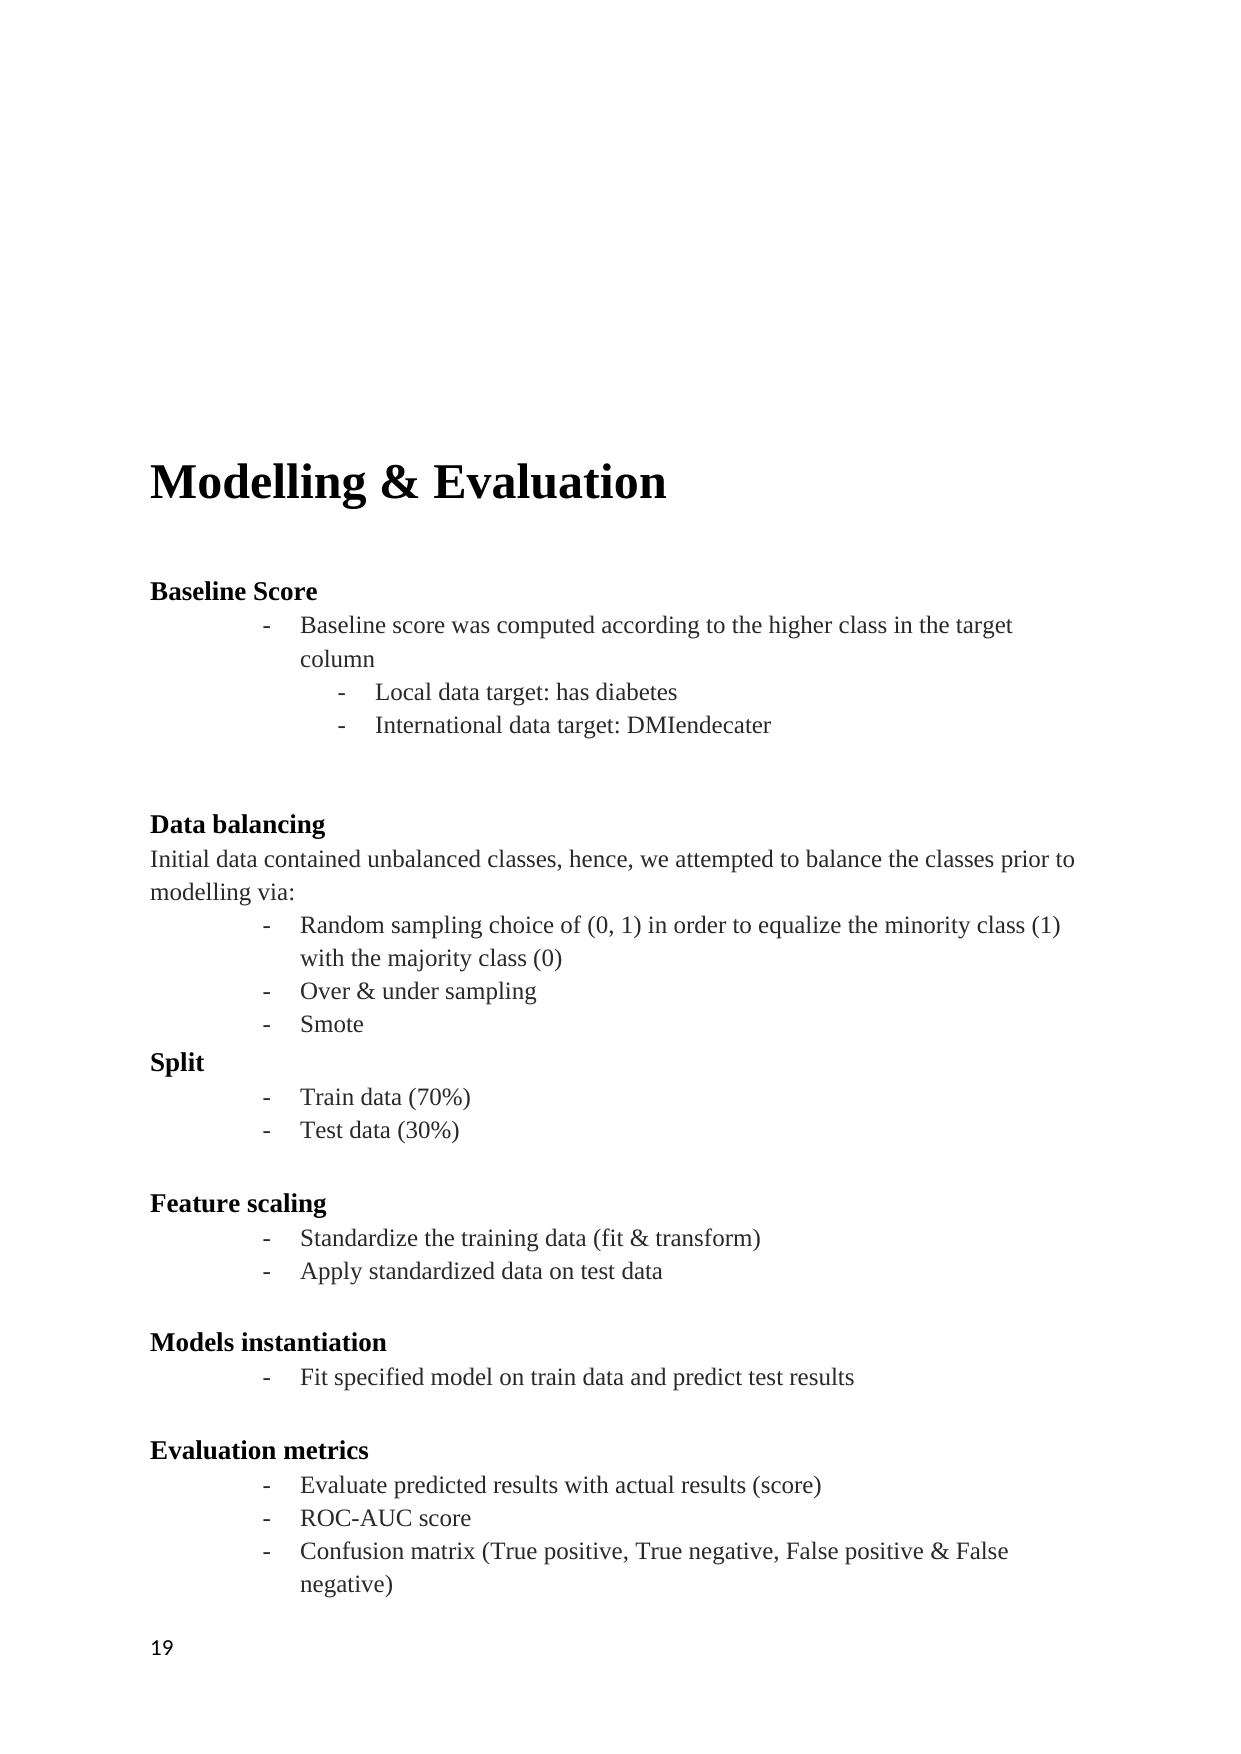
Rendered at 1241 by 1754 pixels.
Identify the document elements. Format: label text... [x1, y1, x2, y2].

list Test data (30%) [262, 1115, 1090, 1144]
list Confusion matrix (True positive, True negative, False positive & False negative) [262, 1536, 1090, 1597]
list Local data target: has diabetes [337, 677, 1090, 705]
subtitle Evaluation metrics [150, 1434, 1090, 1465]
subtitle Data balancing [150, 808, 1090, 839]
subtitle Feature scaling [150, 1187, 1090, 1218]
text Initial data contained unbalanced classes, hence, we attempted to balance the classes prior to modelling via: [150, 844, 1090, 906]
list Apply standardized data on test data [262, 1256, 1090, 1284]
list Random sampling choice of (0, 1) in order to equalize the minority class (1) with the majority class (0) [262, 910, 1090, 972]
list International data target: DMIendecater [337, 710, 1090, 738]
list Smote [262, 1009, 1090, 1038]
list Evaluate predicted results with actual results (score) [262, 1470, 1090, 1498]
list Train data (70%) [262, 1082, 1090, 1111]
list Standardize the training data (fit & transform) [262, 1223, 1090, 1252]
subtitle Baseline Score [150, 575, 1090, 606]
list Fit specified model on train data and predict test results [262, 1362, 1090, 1391]
subtitle Split [150, 1046, 1090, 1077]
list ROC-AUC score [262, 1503, 1090, 1531]
subtitle Modelling & Evaluation [639, 452, 1090, 509]
list Over & under sampling [262, 976, 1090, 1005]
subtitle Models instantiation [150, 1326, 1090, 1357]
list Baseline score was computed according to the higher class in the target column [262, 611, 1090, 672]
